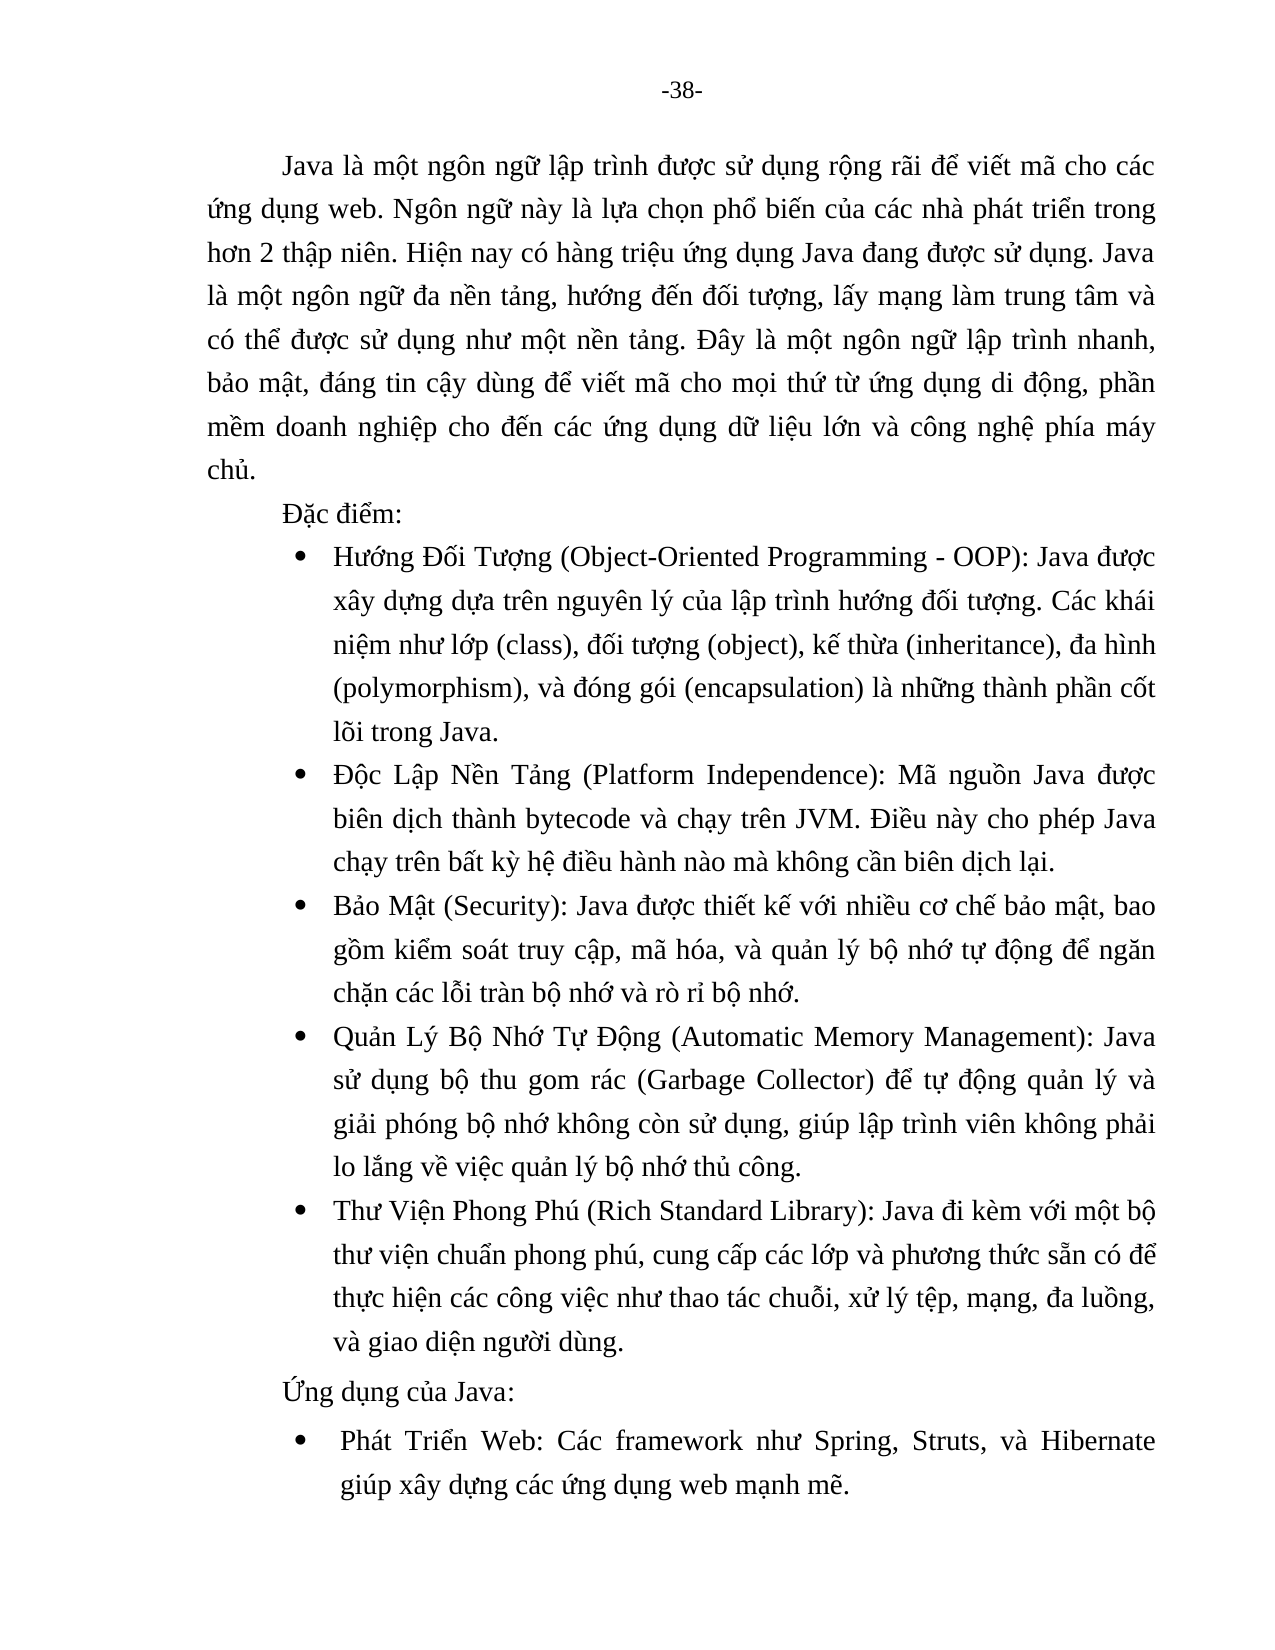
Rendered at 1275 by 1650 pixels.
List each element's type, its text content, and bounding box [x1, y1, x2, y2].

list Đặc điểm: [207, 496, 1157, 529]
list Bảo Mật (Security): Java được thiết kế với nhiều cơ chế bảo mật, bao gồm kiểm soát truy cập, mã hóa, và quản lý bộ nhớ tự động để ngăn chặn các lỗi tràn bộ nhớ và rò rỉ bộ nhớ. [295, 888, 1157, 1009]
text Ứng dụng của Java : [207, 1374, 1157, 1407]
list Thư Viện Phong Phú (Rich Standard Library): Java đi kèm với một bộ thư viện chuẩn phong phú, cung cấp các lớp và phương thức sẵn có để thực hiện các công việc như thao tác chuỗi, xử lý tệp, mạng, đa luồng, và giao diện người dùng. [295, 1193, 1157, 1357]
list Java là một ngôn ngữ lập trình được sử dụng rộng rãi để viết mã cho các ứng dụng web. Ngôn ngữ này là lựa chọn phổ biến của các nhà phát triển trong hơn 2 thập niên. Hiện nay có hàng triệu ứng dụng Java đang được sử dụng. Java là một ngôn ngữ đa nền tảng, hướng đến đối tượng, lấy mạng làm trung tâm và có thể được sử dụng như một nền tảng. Đây là một ngôn ngữ lập trình nhanh, bảo mật, đáng tin cậy dùng để viết mã cho mọi thứ từ ứng dụng di động, phần mềm doanh nghiệp cho đến các ứng dụng dữ liệu lớn và công nghệ phía máy chủ. [207, 148, 1157, 486]
list Phát Triển Web: Các framework như Spring, Struts, và Hibernate giúp xây dựng các ứng dụng web mạnh mẽ. [295, 1423, 1157, 1501]
list Hướng Đối Tượng (Object-Oriented Programming - OOP): Java được xây dựng dựa trên nguyên lý của lập trình hướng đối tượng. Các khái niệm như lớp (class), đối tượng (object), kế thừa (inheritance), đa hình (polymorphism), và đóng gói (encapsulation) là những thành phần cốt lõi trong Java. [295, 539, 1157, 747]
list Độc Lập Nền Tảng (Platform Independence): Mã nguồn Java được biên dịch thành bytecode và chạy trên JVM. Điều này cho phép Java chạy trên bất kỳ hệ điều hành nào mà không cần biên dịch lại. [295, 757, 1157, 878]
list Quản Lý Bộ Nhớ Tự Động (Automatic Memory Management): Java sử dụng bộ thu gom rác (Garbage Collector) để tự động quản lý và giải phóng bộ nhớ không còn sử dụng, giúp lập trình viên không phải lo lắng về việc quản lý bộ nhớ thủ công. [295, 1019, 1157, 1183]
